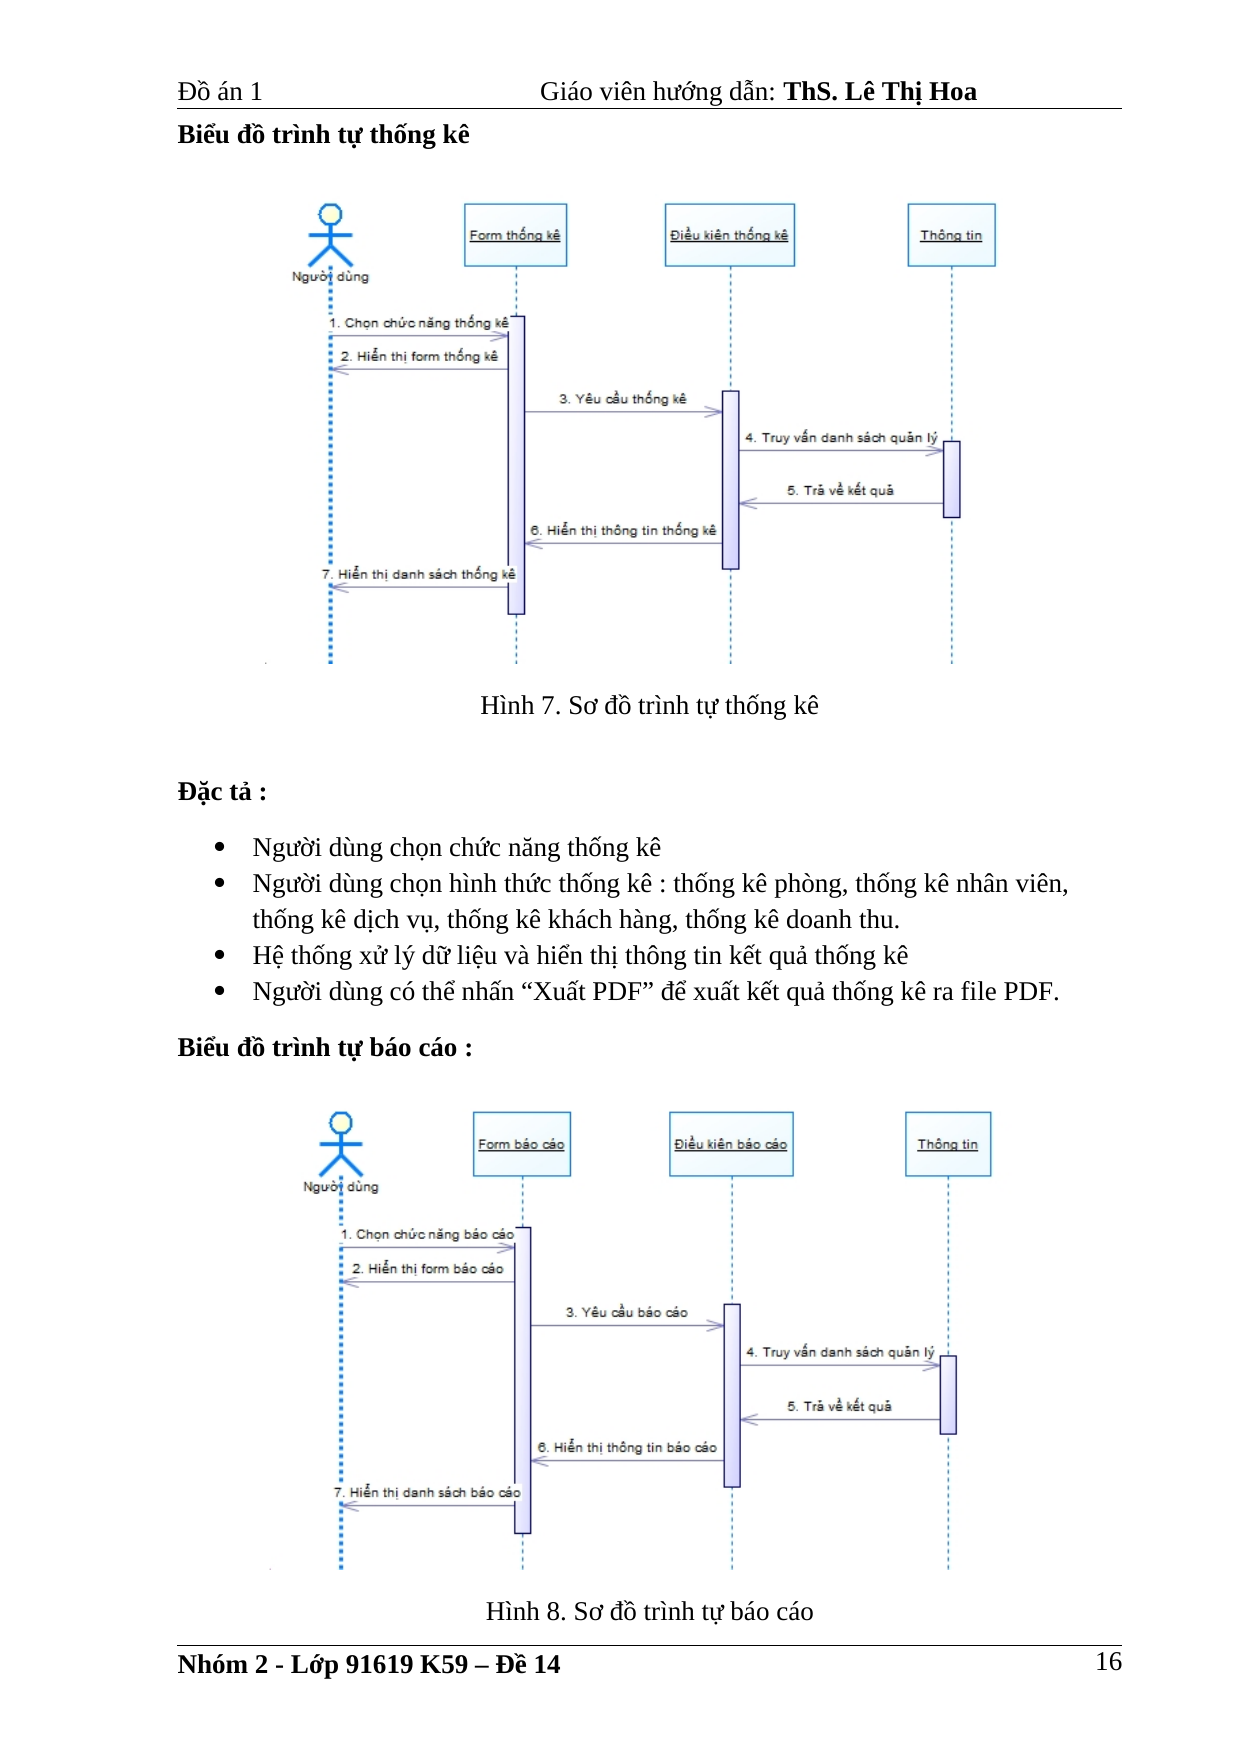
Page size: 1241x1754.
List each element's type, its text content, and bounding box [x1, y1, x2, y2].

text Hình 7. Sơ đồ trình tự thống kê [177, 689, 1122, 720]
list Người dùng chọn hình thức thống kê : thống kê phòng, thống kê nhân viên, thống kê dịch vụ, thống kê khách hàng, thống kê doanh thu. [215, 867, 1122, 934]
text Hình 8. Sơ đồ trình tự báo cáo [177, 1595, 1122, 1626]
picture [265, 174, 1034, 664]
text Đặc tả : [177, 775, 1122, 806]
list Người dùng có thể nhấn “Xuất PDF” để xuất kết quả thống kê ra file PDF. [215, 975, 1122, 1006]
text Biểu đồ trình tự báo cáo : [177, 1032, 1122, 1063]
text Biểu đồ trình tự thống kê [177, 118, 1122, 149]
list Hệ thống xử lý dữ liệu và hiển thị thông tin kết quả thống kê [215, 939, 1122, 970]
list Người dùng chọn chức năng thống kê [215, 831, 1122, 863]
picture [269, 1088, 1030, 1570]
